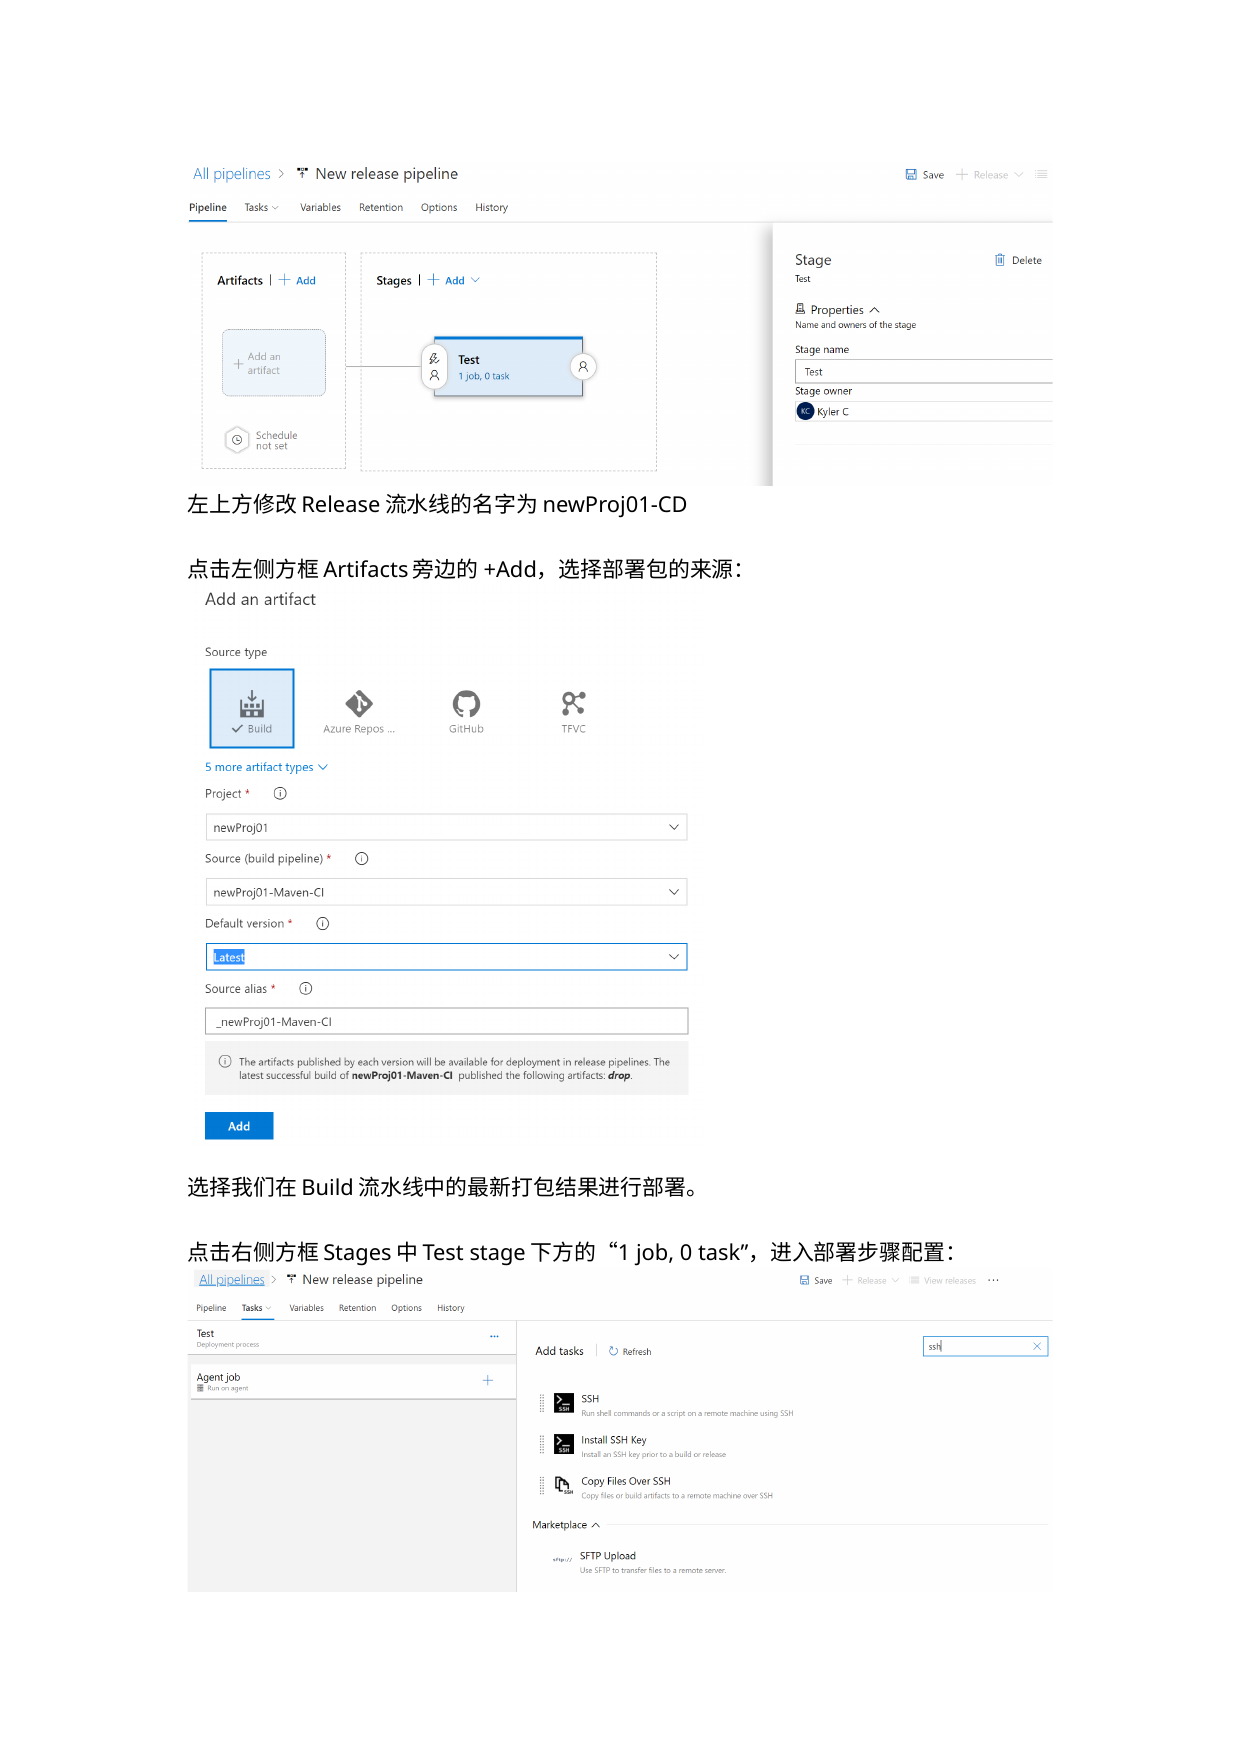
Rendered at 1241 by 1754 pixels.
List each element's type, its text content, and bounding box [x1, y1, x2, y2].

text 选择我们在Build流水线中的最新打包结果进行部署。 [187, 1169, 1053, 1202]
text 点击右侧方框Stages中Test stage下方的“1 job, 0 task”，进入部署步骤配置： [187, 1234, 1053, 1267]
picture [187, 1267, 1053, 1592]
picture [187, 584, 703, 1145]
text 左上方修改Release流水线的名字为newProj01-CD [187, 487, 1053, 519]
picture [187, 162, 1053, 486]
text 点击左侧方框Artifacts旁边的 +Add，选择部署包的来源： [187, 552, 1053, 584]
